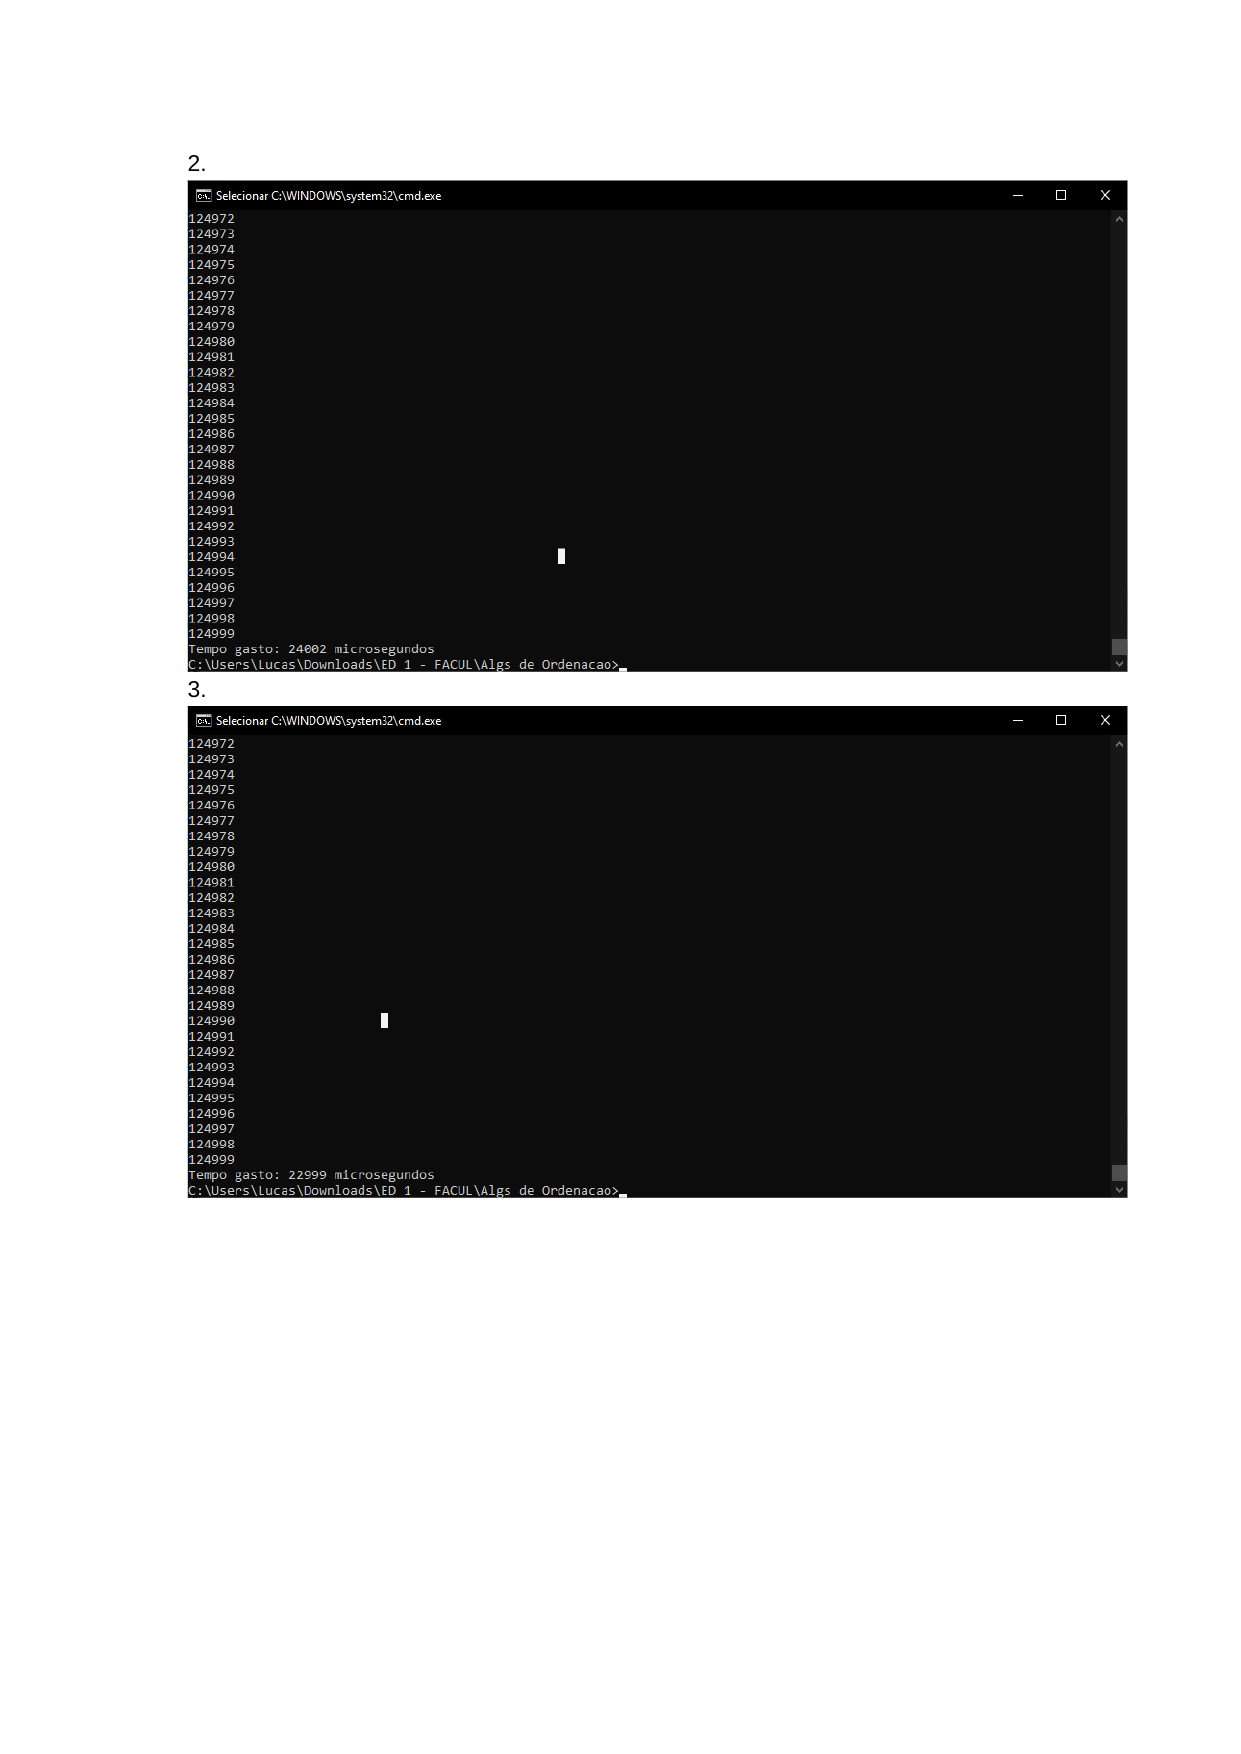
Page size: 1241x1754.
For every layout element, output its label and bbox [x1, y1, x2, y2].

picture [187, 180, 1128, 672]
picture [187, 706, 1128, 1198]
